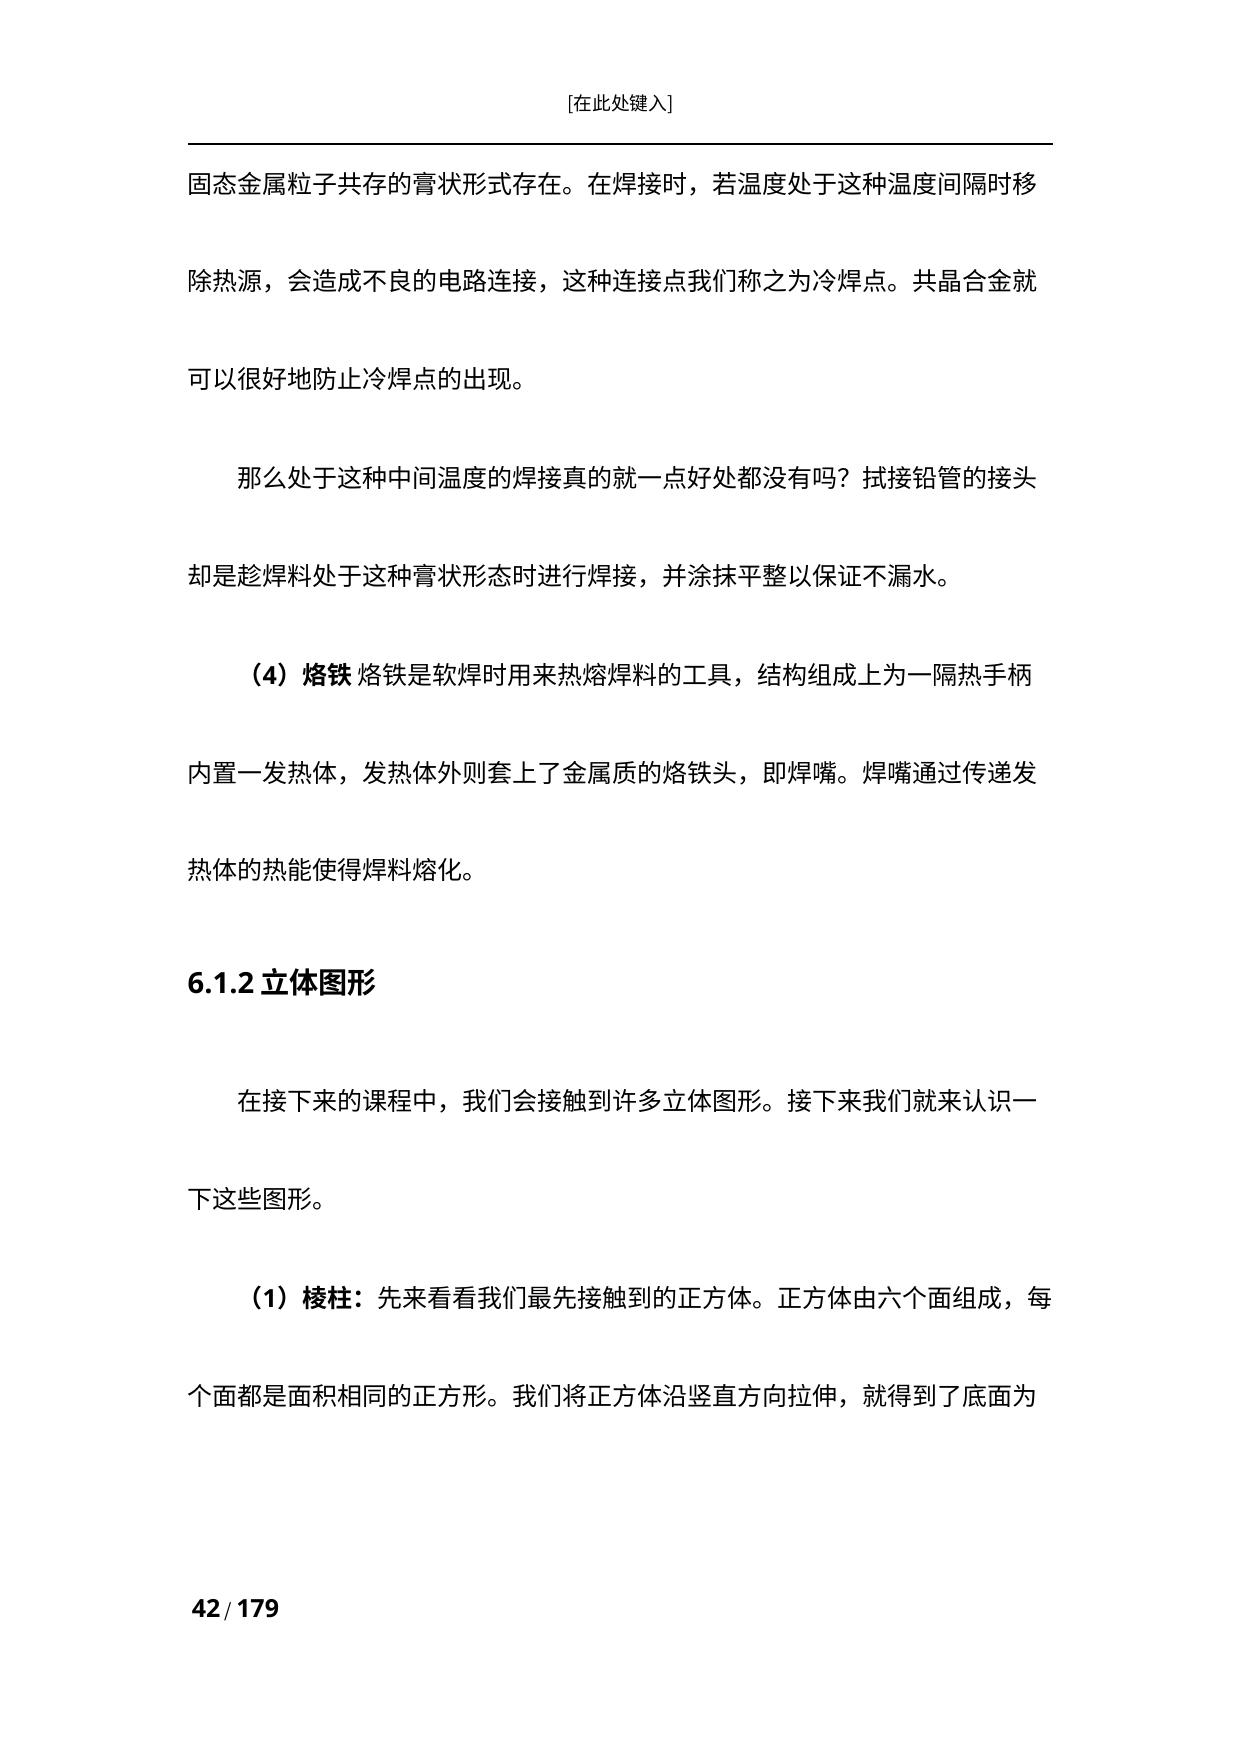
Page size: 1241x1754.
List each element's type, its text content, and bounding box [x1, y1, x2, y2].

text 那么处于这种中间温度的焊接真的就一点好处都没有吗？拭接铅管的接头却是趁焊料处于这种膏状形态时进行焊接，并涂抹平整以保证不漏水。 [187, 444, 1053, 607]
text （4）烙铁 烙铁是软焊时用来热熔焊料的工具，结构组成上为一隔热手柄内置一发热体，发热体外则套上了金属质的烙铁头，即焊嘴。焊嘴通过传递发热体的热能使得焊料熔化。 [187, 641, 1053, 901]
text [187, 1264, 1053, 1427]
subtitle 6.1.2立体图形 [187, 948, 1053, 1013]
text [187, 150, 1053, 410]
text 在接下来的课程中，我们会接触到许多立体图形。接下来我们就来认识一下这些图形。 [187, 1067, 1053, 1230]
